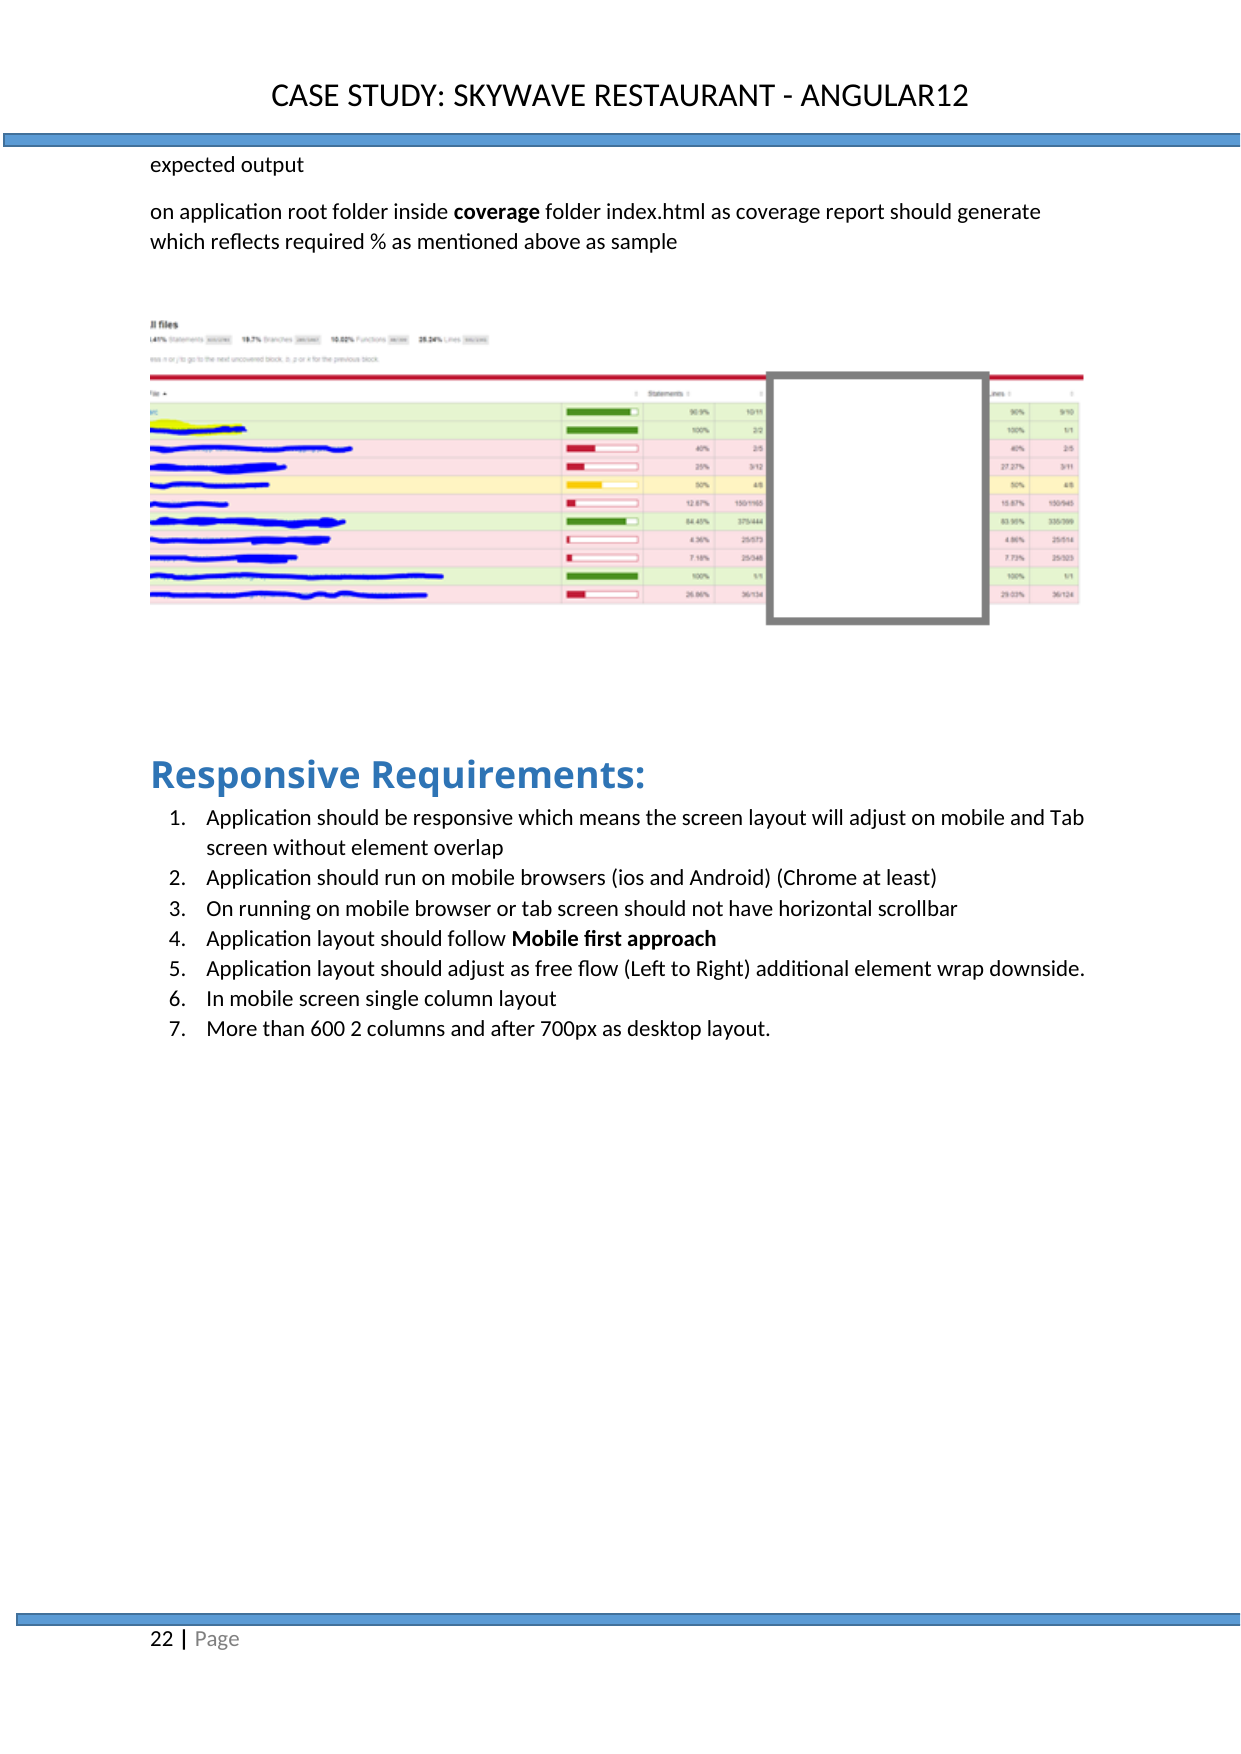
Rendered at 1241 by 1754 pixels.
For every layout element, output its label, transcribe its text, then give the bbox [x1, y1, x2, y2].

text expected output [150, 150, 1090, 178]
text on application root folder inside coverage folder index.html as coverage report should generate which reflects required % as mentioned above as sample [150, 197, 1090, 255]
list More than 600 2 columns and after 700px as desktop layout. [169, 1014, 1090, 1043]
list Application should be responsive which means the screen layout will adjust on mobile and Tab screen without element overlap [169, 803, 1090, 861]
list Application should run on mobile browsers (ios and Android) (Chrome at least) [169, 863, 1090, 892]
list Application layout should follow Mobile first approach [169, 924, 1090, 952]
list On running on mobile browser or tab screen should not have horizontal scrollbar [169, 894, 1090, 922]
list Application layout should adjust as free flow (Left to Right) additional element wrap downside. [169, 954, 1090, 982]
list In mobile screen single column layout [169, 984, 1090, 1012]
subtitle Responsive Requirements: [150, 748, 1090, 799]
picture [150, 320, 1089, 627]
